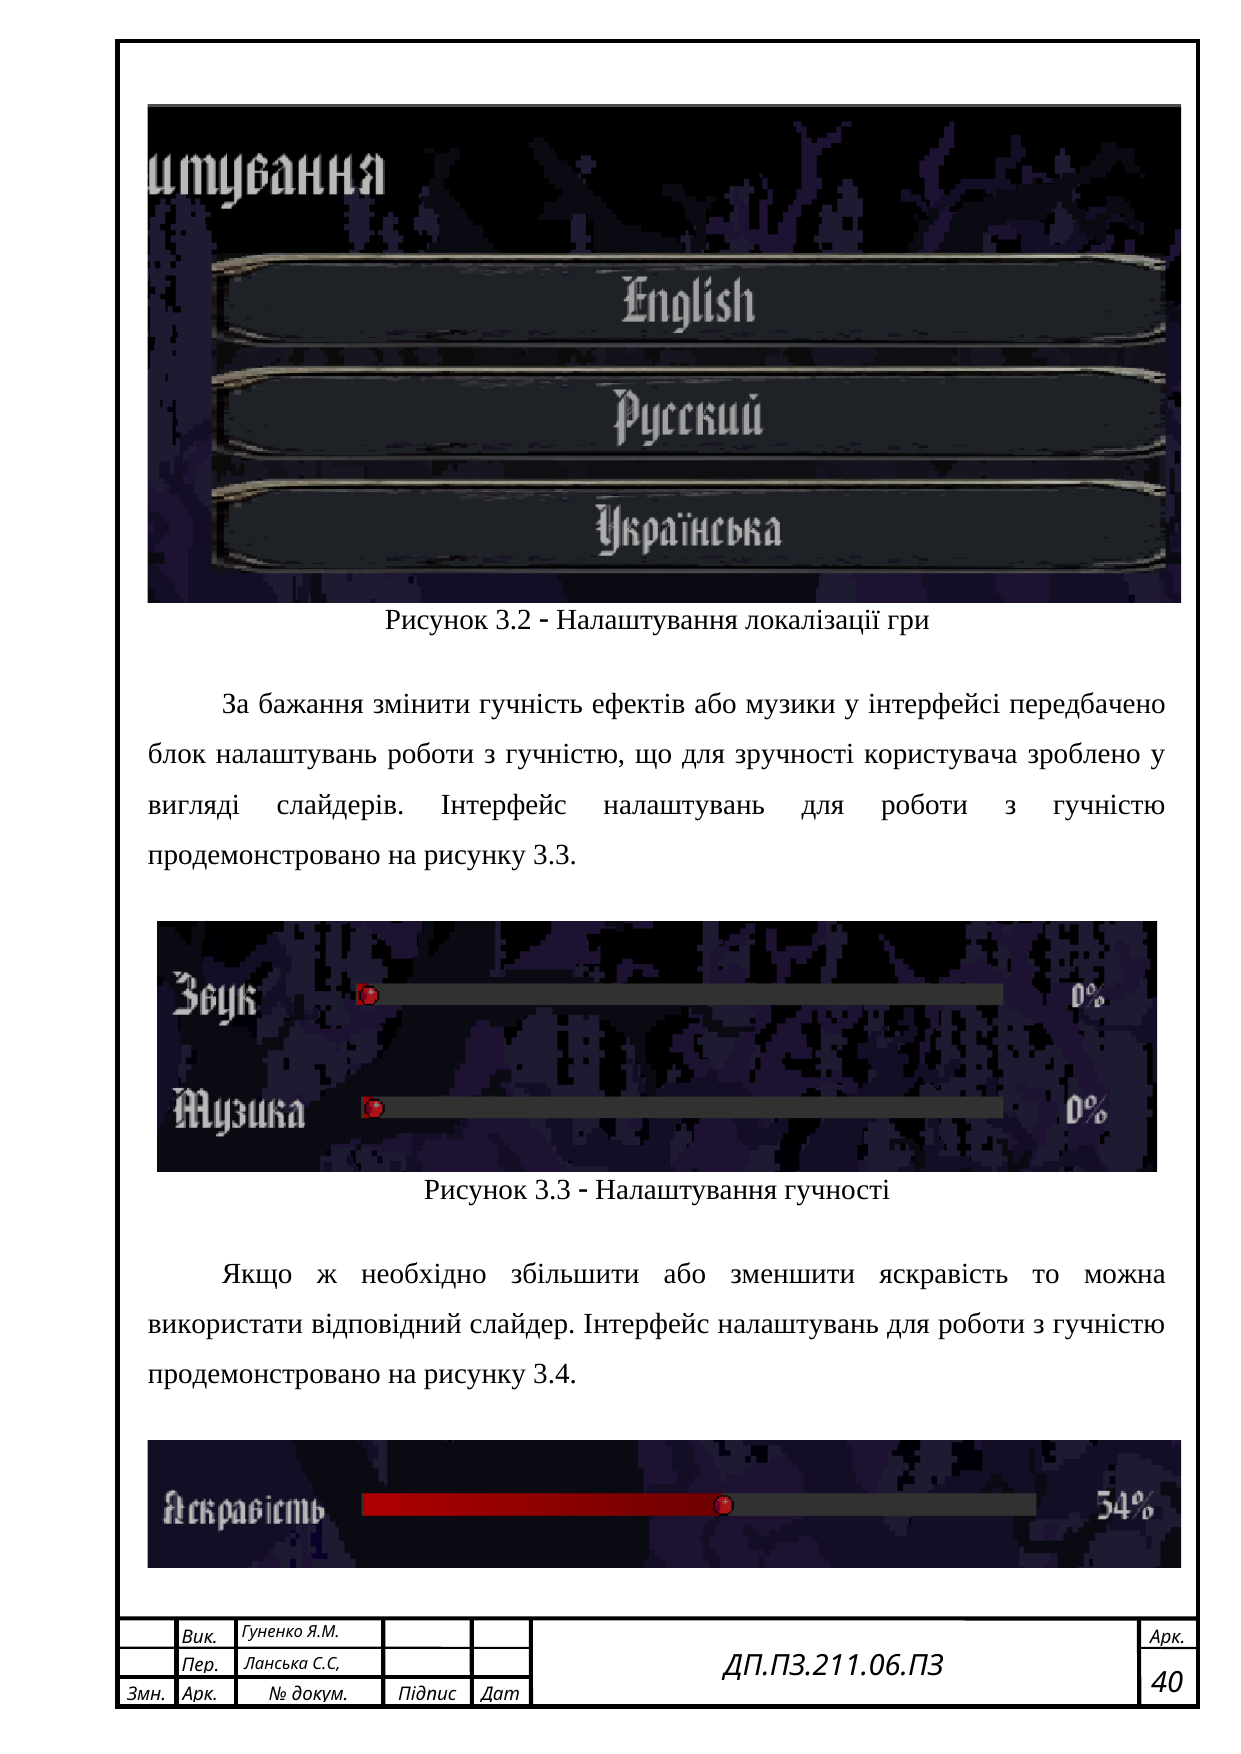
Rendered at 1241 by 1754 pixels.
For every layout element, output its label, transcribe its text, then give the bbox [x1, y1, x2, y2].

picture [147, 104, 1182, 603]
picture [157, 921, 1158, 1172]
picture [147, 1440, 1182, 1568]
text Рисунок 3.3 Налаштування гучності [148, 1172, 1166, 1206]
text Якщо ж необхідно збільшити або зменшити яскравість то можна використати відповідний слайдер. Інтерфейс налаштувань для роботи з гучністю продемонстровано на рисунку 3.4. [148, 1256, 1166, 1390]
text Рисунок 3.2 Налаштування локалізації гри [148, 603, 1166, 636]
text За бажання змінити гучність ефектів або музики у інтерфейсі передбачено блок налаштувань роботи з гучністю, що для зручності користувача зроблено у вигляді слайдерів. Інтерфейс налаштувань для роботи з гучністю продемонстровано на рисунку 3.3. [148, 686, 1166, 871]
